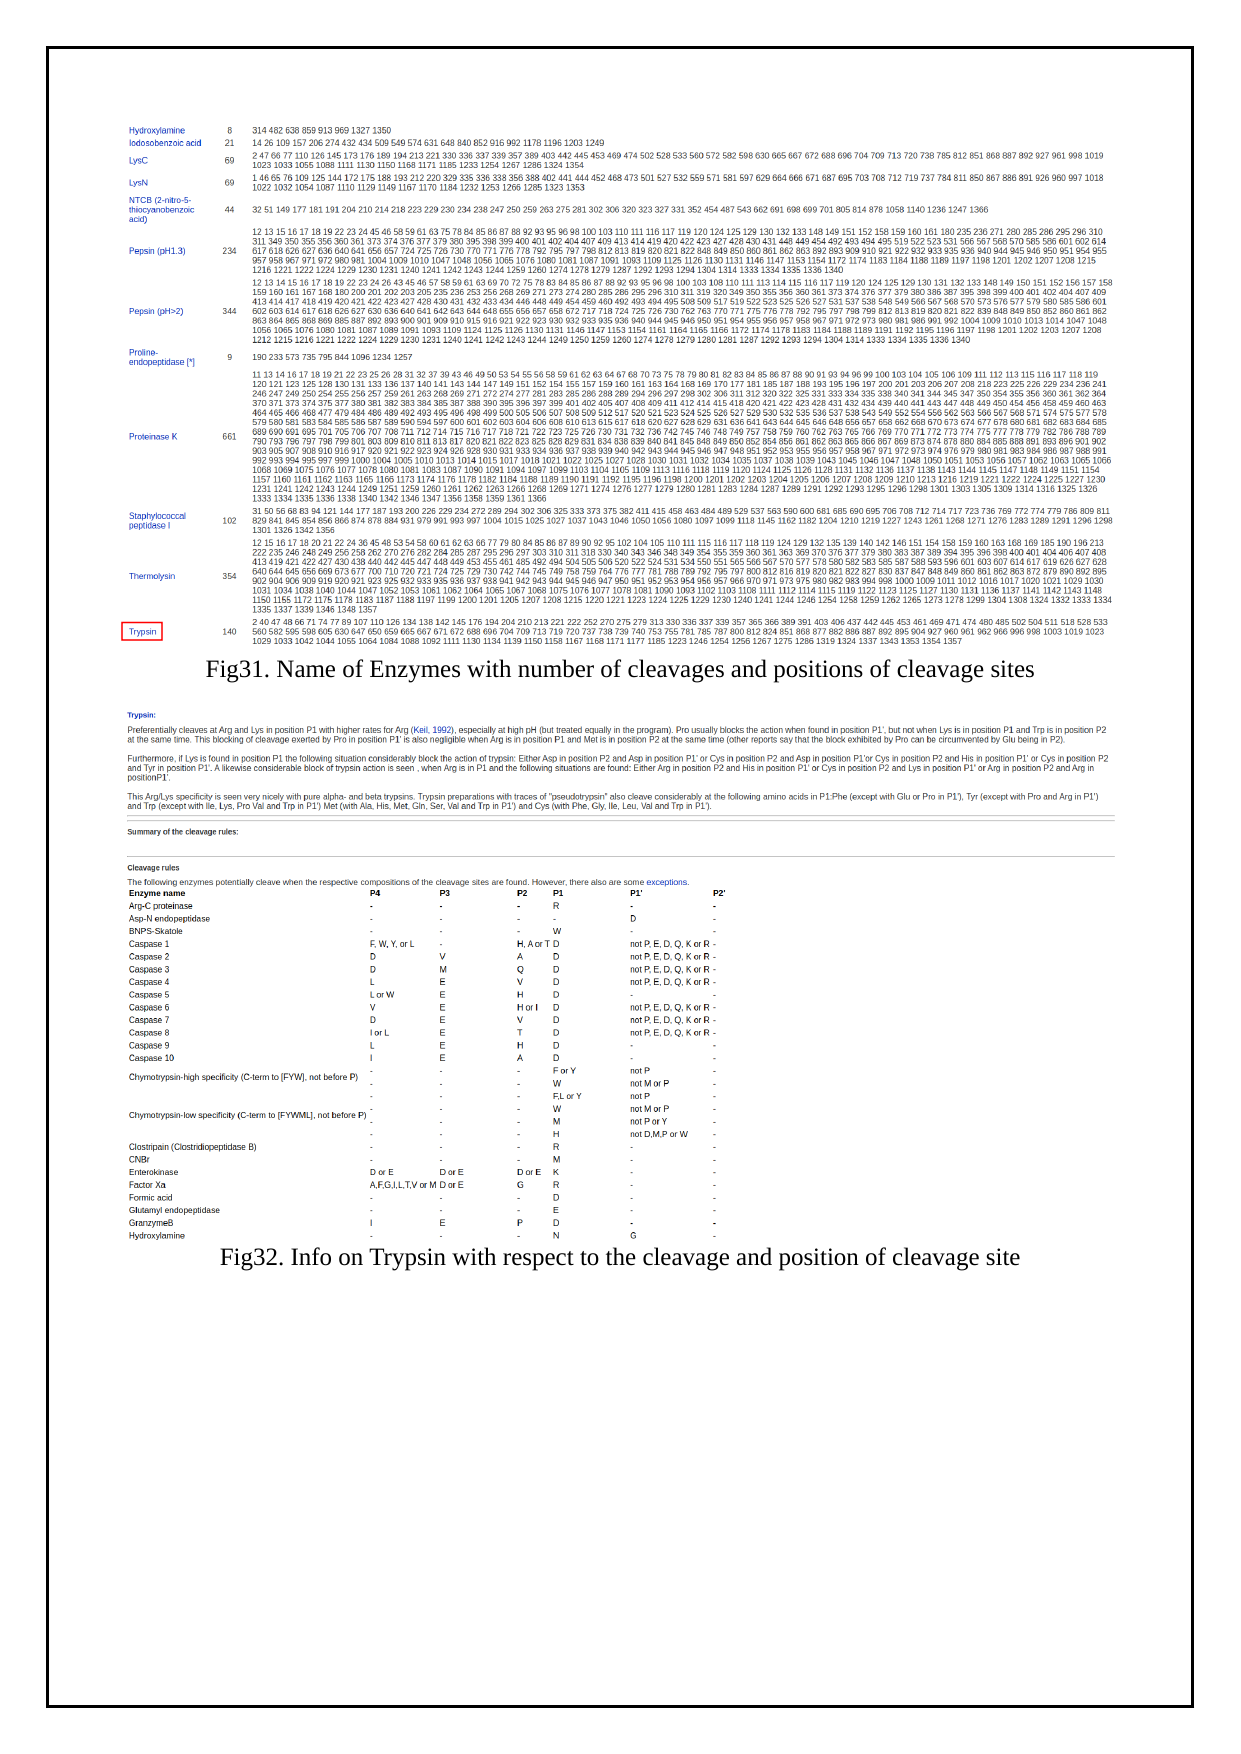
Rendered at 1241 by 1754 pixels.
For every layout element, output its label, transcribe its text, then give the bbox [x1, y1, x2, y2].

picture [118, 123, 1123, 654]
picture [118, 711, 1123, 1242]
text Fig31. Name of Enzymes with number of cleavages and positions of cleavage sites [123, 654, 1117, 682]
text Fig32. Info on Trypsin with respect to the cleavage and position of cleavage site [123, 1242, 1117, 1270]
